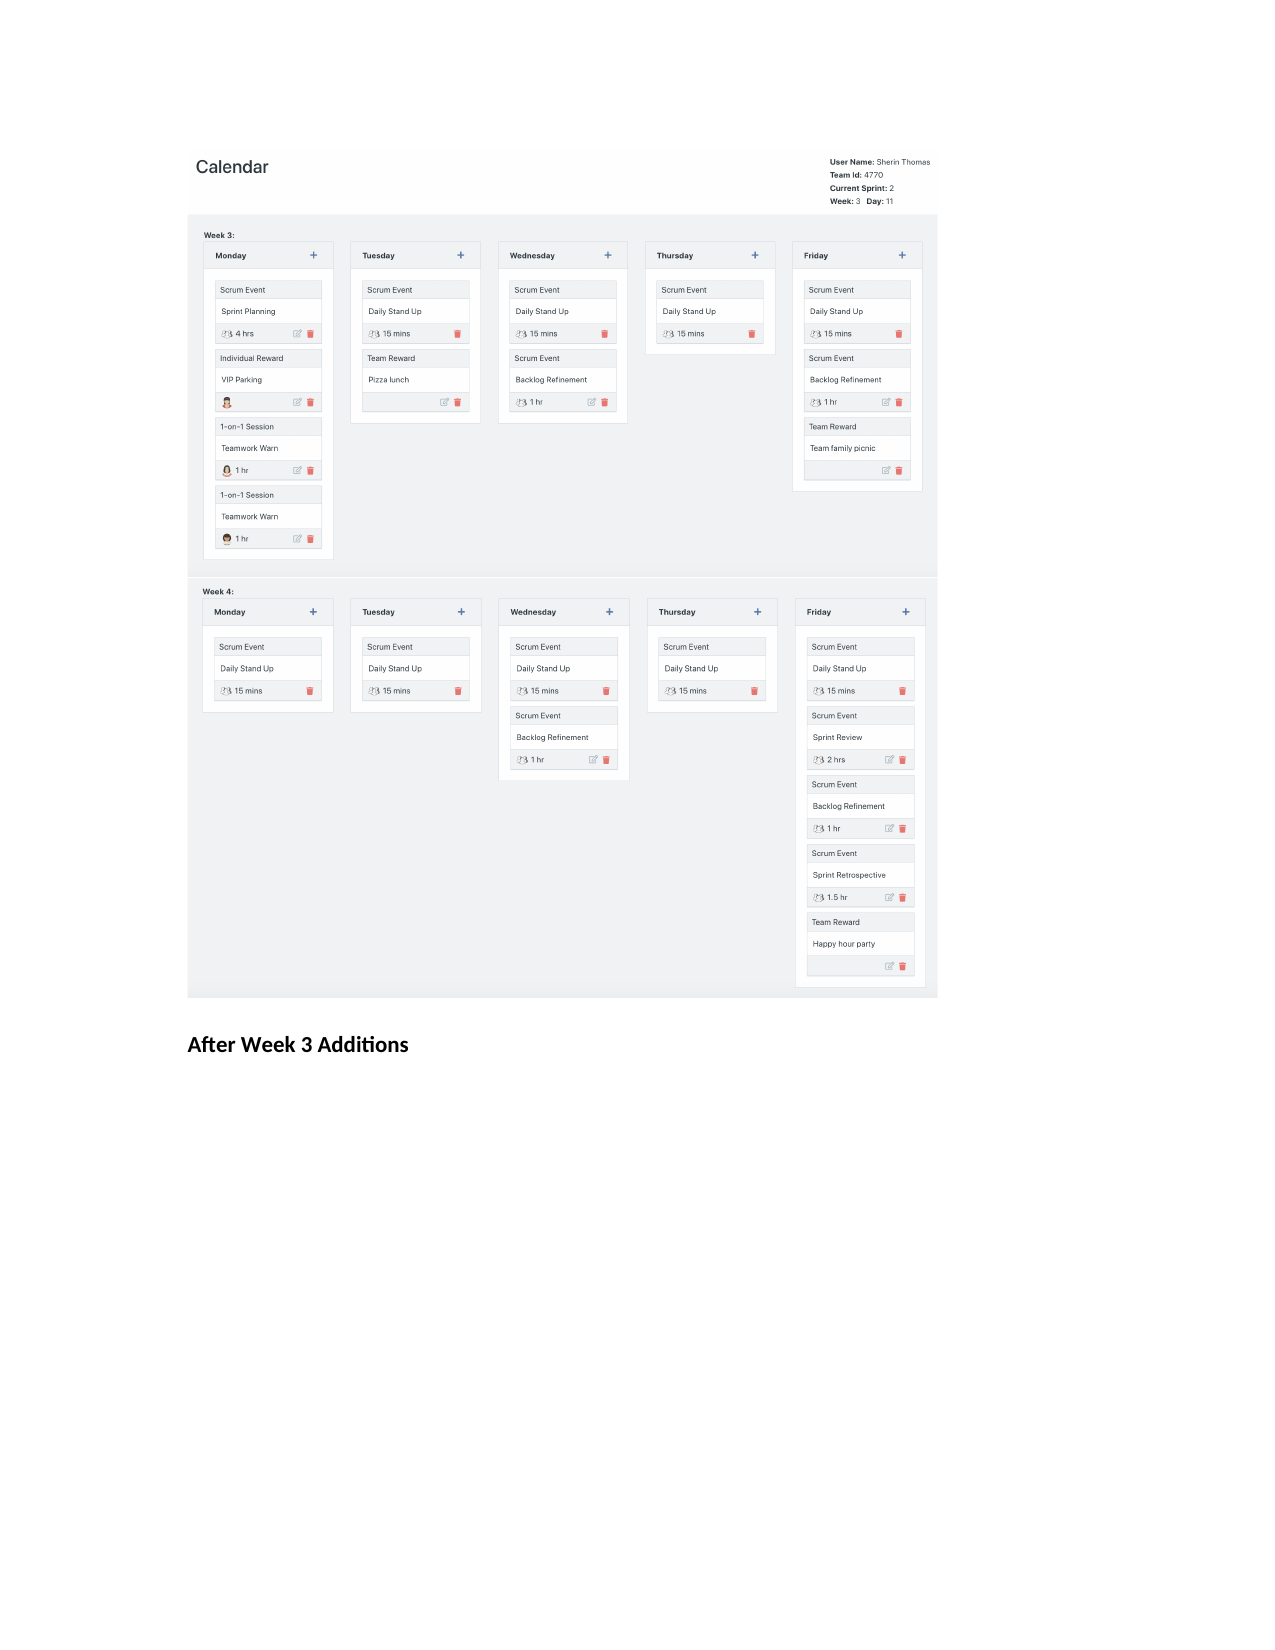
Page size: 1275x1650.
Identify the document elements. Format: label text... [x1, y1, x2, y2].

picture [187, 578, 938, 998]
picture [187, 150, 938, 577]
list After Week 3 Additions [187, 1030, 1125, 1058]
